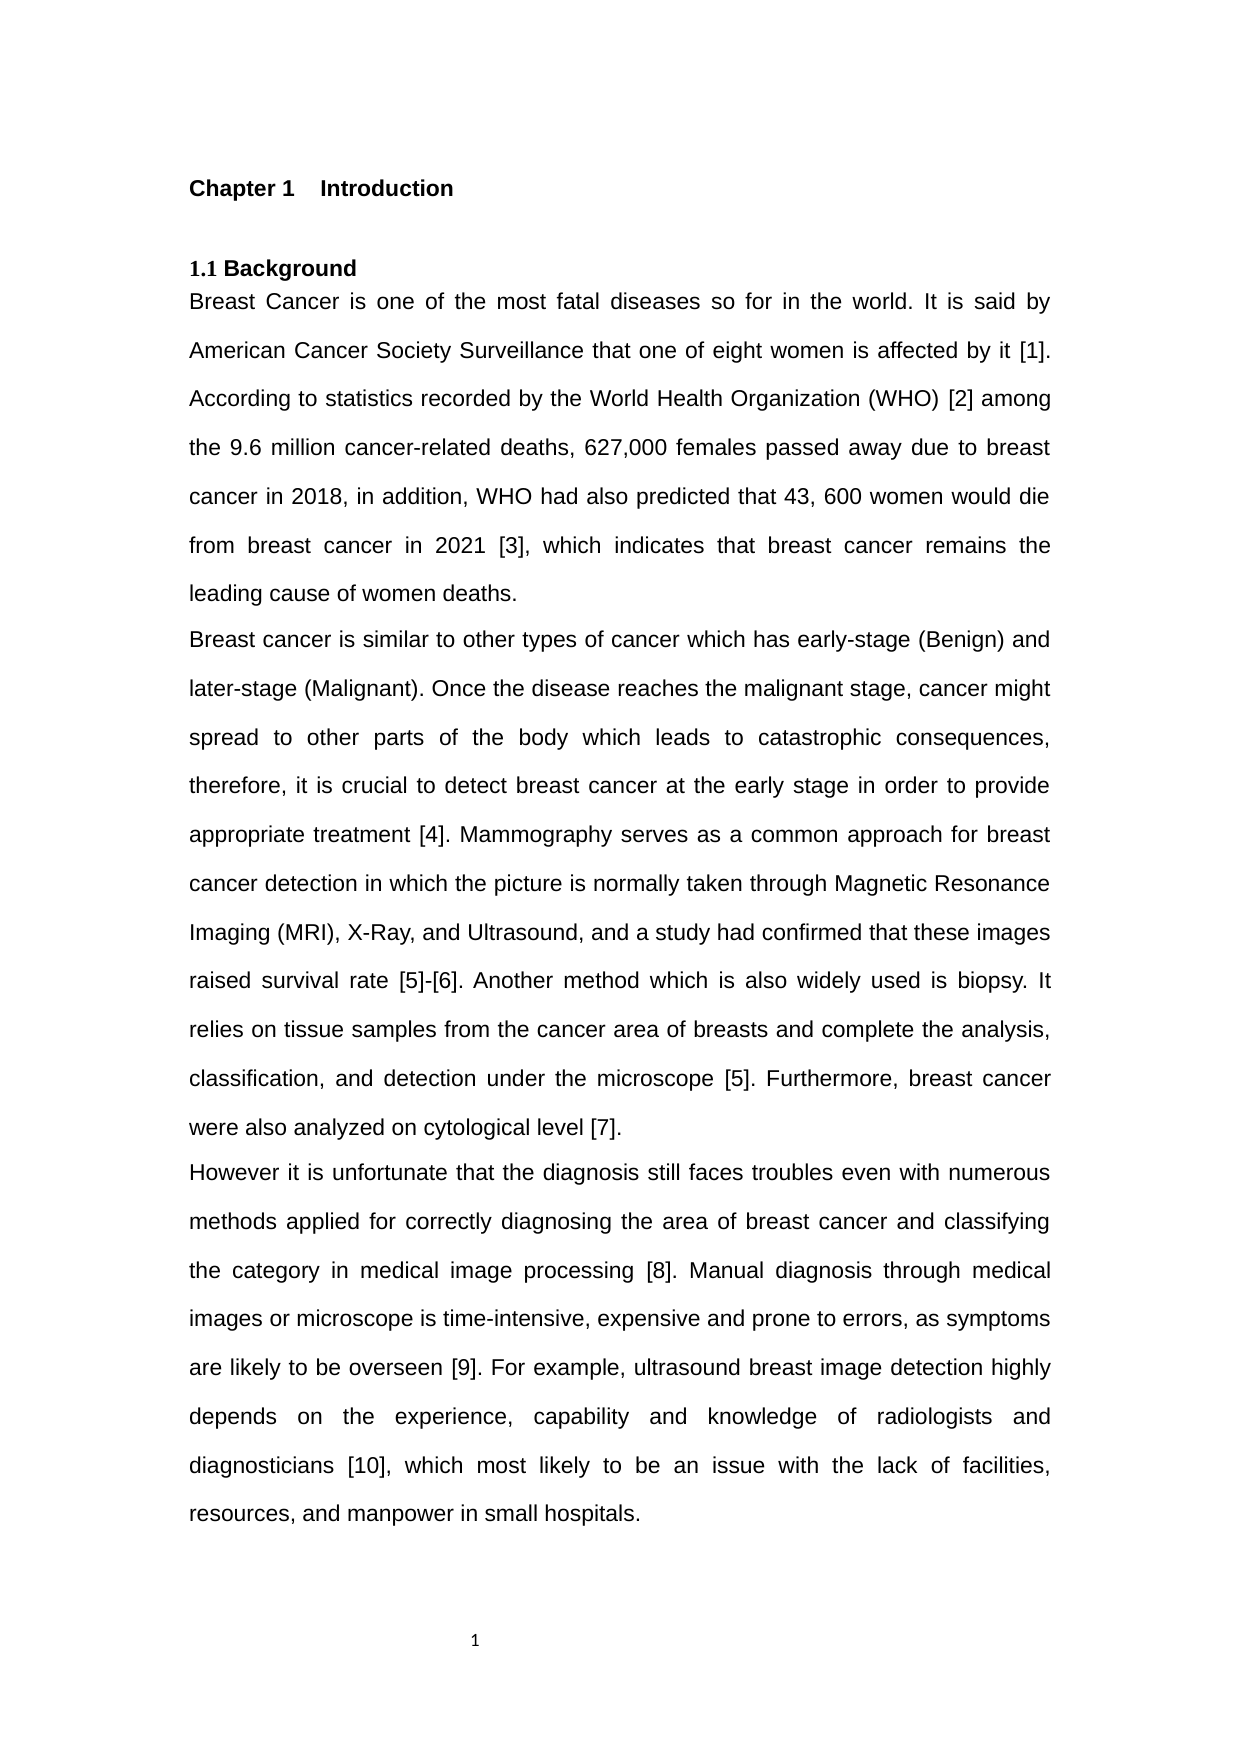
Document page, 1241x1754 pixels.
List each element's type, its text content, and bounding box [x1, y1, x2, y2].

subtitle Chapter 1 Introduction [189, 172, 1051, 205]
list Background [189, 252, 1051, 285]
text Breast cancer is similar to other types of cancer which has early-stage (Benign) and later-stage (Malignant). Once the disease reaches the malignant stage, cancer might spread to other parts of the body which leads to catastrophic consequences, therefore, it is crucial to detect breast cancer at the early stage in order to provide appropriate treatment [4]. Mammography serves as a common approach for breast cancer detection in which the picture is normally taken through Magnetic Resonance Imaging (MRI), X-Ray, and Ultrasound, and a study had confirmed that these images raised survival rate [5]-[6]. Another method which is also widely used is biopsy. It relies on tissue samples from the cancer area of breasts and complete the analysis, classification, and detection under the microscope [5]. Furthermore, breast cancer were also analyzed on cytological level [7]. [189, 623, 1051, 1143]
text However it is unfortunate that the diagnosis still faces troubles even with numerous methods applied for correctly diagnosing the area of breast cancer and classifying the category in medical image processing [8]. Manual diagnosis through medical images or microscope is time-intensive, expensive and prone to errors, as symptoms are likely to be overseen [9]. For example, ultrasound breast image detection highly depends on the experience, capability and knowledge of radiologists and diagnosticians [10], which most likely to be an issue with the lack of facilities, resources, and manpower in small hospitals. [189, 1156, 1051, 1530]
text Breast Cancer is one of the most fatal diseases so for in the world. It is said by American Cancer Society Surveillance that one of eight women is affected by it [1]. According to statistics recorded by the World Health Organization (WHO) [2] among the 9.6 million cancer-related deaths, 627,000 females passed away due to breast cancer in 2018, in addition, WHO had also predicted that 43, 600 women would die from breast cancer in 2021 [3], which indicates that breast cancer remains the leading cause of women deaths. [189, 285, 1051, 610]
